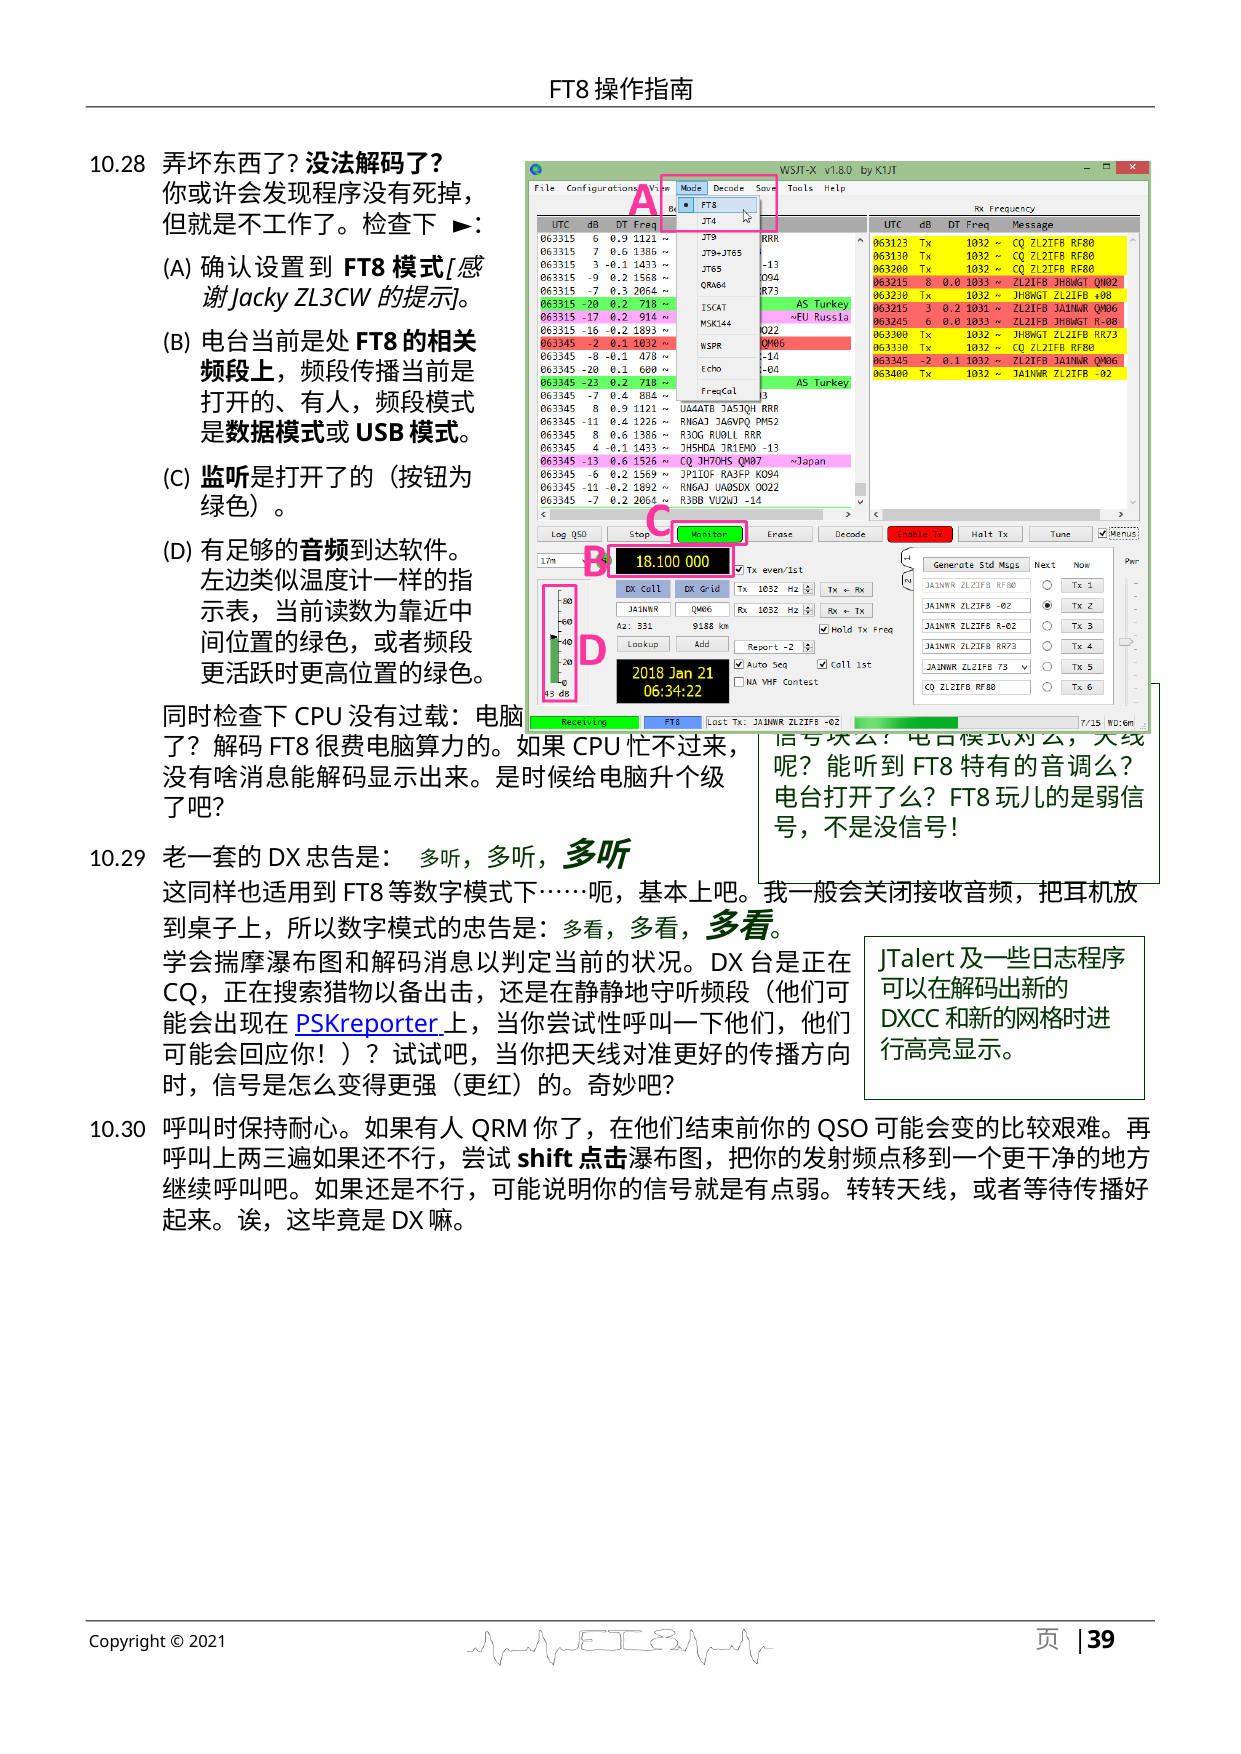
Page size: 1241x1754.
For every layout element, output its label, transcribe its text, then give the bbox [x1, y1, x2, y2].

list 弄坏东西了? 没法解码了？ 你或许会发现程序没有死掉，但就是不工作了。检查下 ►： [89, 148, 484, 240]
text 学会揣摩瀑布图和解码消息以判定当前的状况。DX台是正在CQ，正在搜索猎物以备出击，还是在静静地守听频段（他们可能会出现在PSKreporter上，当你尝试性呼叫一下他们，他们可能会回应你！）？试试吧，当你把天线对准更好的传播方向时，信号是怎么变得更强（更红）的。奇妙吧？ [162, 947, 852, 1101]
picture [524, 161, 1152, 734]
list 电台当前是处FT8的相关频段上，频段传播当前是打开的、有人，频段模式是数据模式或USB模式。 [162, 326, 484, 449]
list 老一套的DX忠告是： 多听，多听，多听 [89, 830, 1234, 875]
list 呼叫时保持耐心。如果有人QRM你了，在他们结束前你的QSO可能会变的比较艰难。再呼叫上两三遍如果还不行，尝试shift点击瀑布图，把你的发射频点移到一个更干净的地方继续呼叫吧。如果还是不行，可能说明你的信号就是有点弱。转转天线，或者等待传播好起来。诶，这毕竟是DX嘛。 [89, 1113, 1152, 1237]
list 有足够的音频到达软件。左边类似温度计一样的指示表，当前读数为靠近中间位置的绿色，或者频段更活跃时更高位置的绿色。 [162, 535, 484, 689]
list 监听是打开了的（按钮为绿色）。 [162, 461, 484, 523]
list 确认设置到 FT8模式[感谢 Jacky ZL3CW 的提示]。 [162, 252, 484, 314]
picture [467, 1628, 774, 1666]
text 同时检查下CPU没有过载：电脑是不是低电量运行了？解码FT8很费电脑算力的。如果CPU忙不过来，没有啥消息能解码显示出来。是时候给电脑升个级了吧？ [162, 701, 727, 824]
text 这同样也适用到FT8等数字模式下……呃，基本上吧。我一般会关闭接收音频，把耳机放到桌子上，所以数字模式的忠告是：多看，多看，多看。 [162, 877, 1152, 947]
